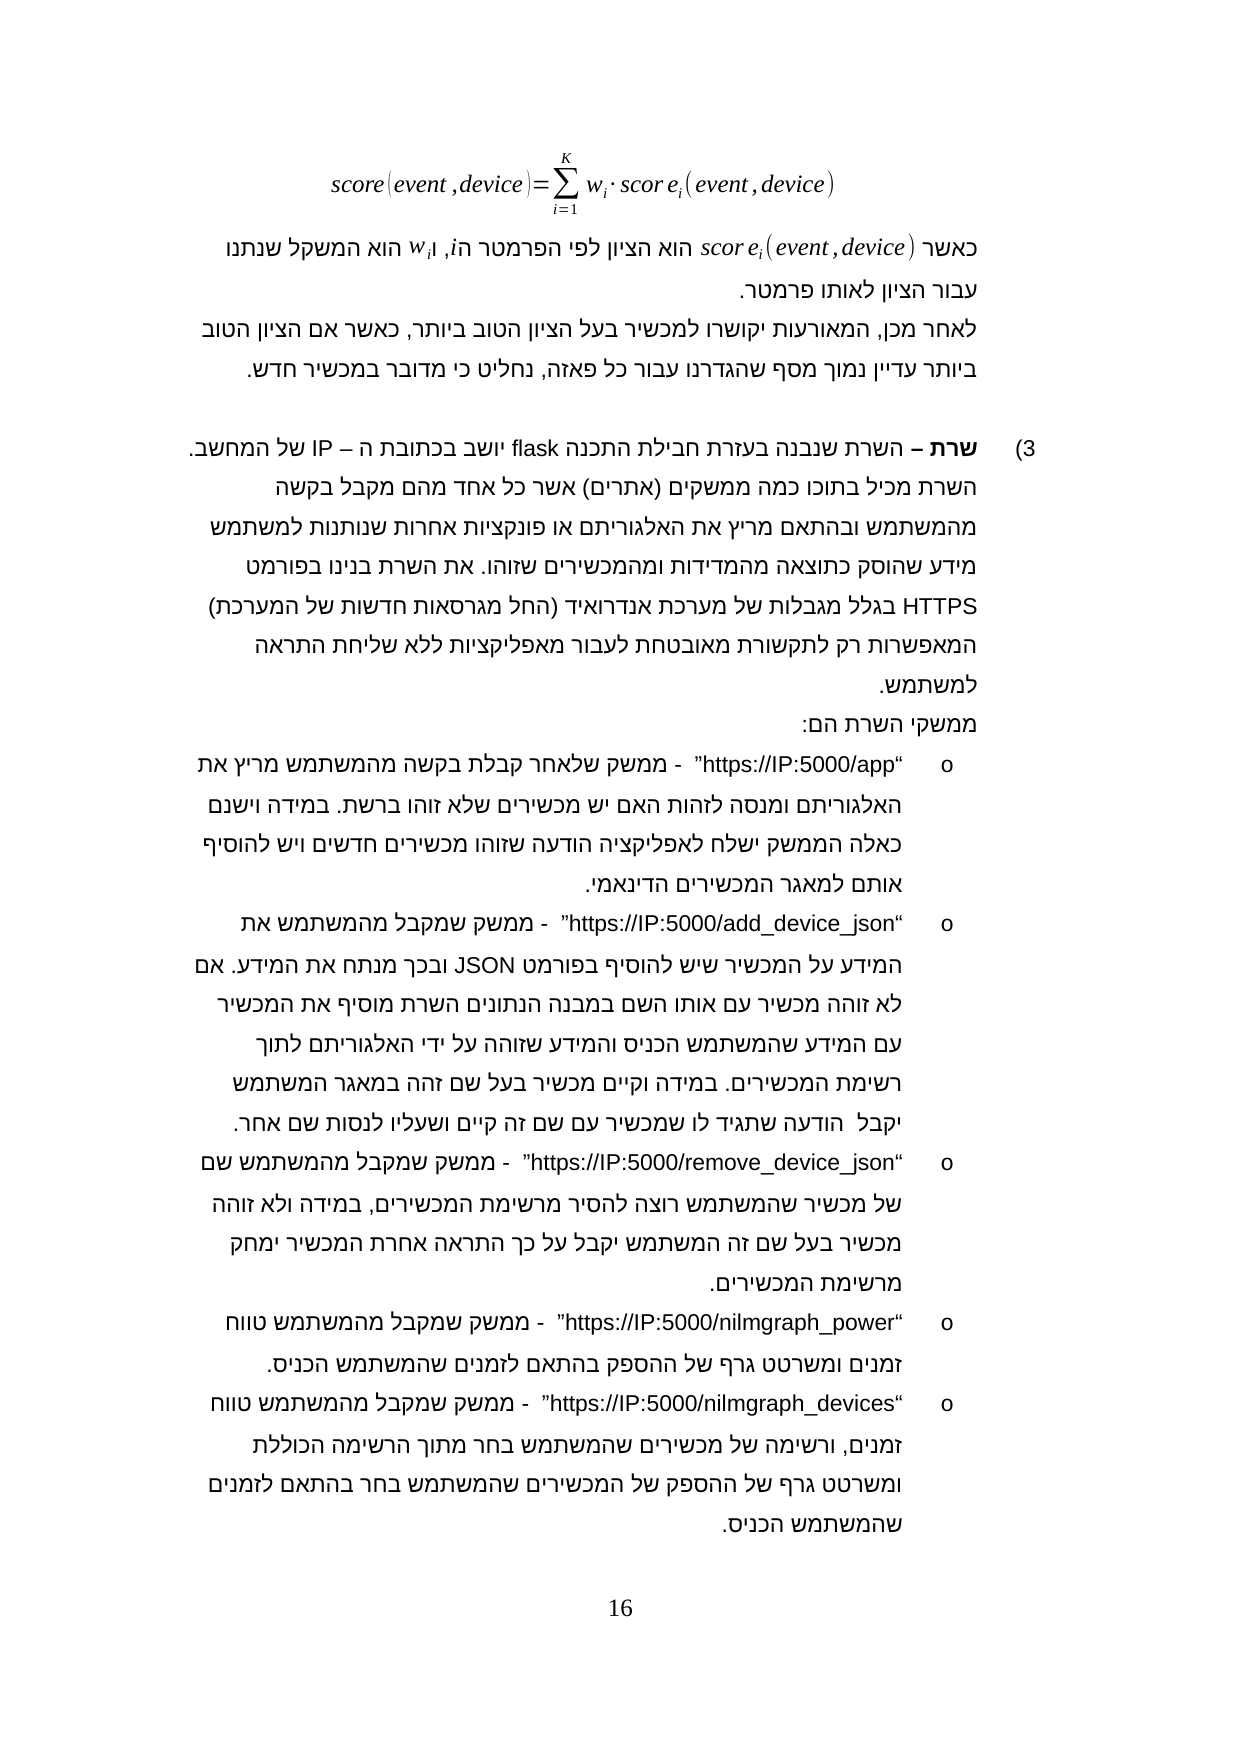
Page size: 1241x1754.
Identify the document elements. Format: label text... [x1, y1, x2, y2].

list לאחר מכן, המאורעות יקושרו למכשיר בעל הציון הטוב ביותר, כאשר אם הציון הטוב ביותר עדיין נמוך מסף שהגדרנו עבור כל פאזה, נחליט כי מדובר במכשיר חדש. [187, 316, 978, 382]
list כאשר הוא הציון לפי הפרמטר ה, ו הוא המשקל שנתנו עבור הציון לאותו פרמטר. [187, 232, 978, 303]
list “https://IP:5000/remove_device_json” - ממשק שמקבל מהמשתמש שם של מכשיר שהמשתמש רוצה להסיר מרשימת המכשירים, במידה ולא זוהה מכשיר בעל שם זה המשתמש יקבל על כך התראה אחרת המכשיר ימחק מרשימת המכשירים. [187, 1149, 940, 1296]
list “https://IP:5000/add_device_json” - ממשק שמקבל מהמשתמש את המידע על המכשיר שיש להוסיף בפורמט JSON ובכך מנתח את המידע. אם לא זוהה מכשיר עם אותו השם במבנה הנתונים השרת מוסיף את המכשיר עם המידע שהמשתמש הכניס והמידע שזוהה על ידי האלגוריתם לתוך רשימת המכשירים. במידה וקיים מכשיר בעל שם זהה במאגר המשתמש יקבל הודעה שתגיד לו שמכשיר עם שם זה קיים ושעליו לנסות שם אחר. [187, 910, 940, 1136]
list “https://IP:5000/nilmgraph_devices” - ממשק שמקבל מהמשתמש טווח זמנים, ורשימה של מכשירים שהמשתמש בחר מתוך הרשימה הכוללת ומשרטט גרף של ההספק של המכשירים שהמשתמש בחר בהתאם לזמנים שהמשתמש הכניס. [187, 1390, 940, 1537]
list “https://IP:5000/nilmgraph_power” - ממשק שמקבל מהמשתמש טווח זמנים ומשרטט גרף של ההספק בהתאם לזמנים שהמשתמש הכניס. [187, 1309, 940, 1377]
list “https://IP:5000/app” - ממשק שלאחר קבלת בקשה מהמשתמש מריץ את האלגוריתם ומנסה לזהות האם יש מכשירים שלא זוהו ברשת. במידה וישנם כאלה הממשק ישלח לאפליקציה הודעה שזוהו מכשירים חדשים ויש להוסיף אותם למאגר המכשירים הדינאמי. [187, 751, 940, 897]
list שרת – השרת שנבנה בעזרת חבילת התכנה flask יושב בכתובת ה – IP של המחשב. השרת מכיל בתוכו כמה ממשקים (אתרים) אשר כל אחד מהם מקבל בקשה מהמשתמש ובהתאם מריץ את האלגוריתם או פונקציות אחרות שנותנות למשתמש מידע שהוסק כתוצאה מהמדידות ומהמכשירים שזוהו. את השרת בנינו בפורמט HTTPS בגלל מגבלות של מערכת אנדרואיד (החל מגרסאות חדשות של המערכת) המאפשרות רק לתקשורת מאובטחת לעבור מאפליקציות ללא שליחת התראה למשתמש. [187, 435, 1015, 698]
list ממשקי השרת הם: [187, 711, 978, 737]
